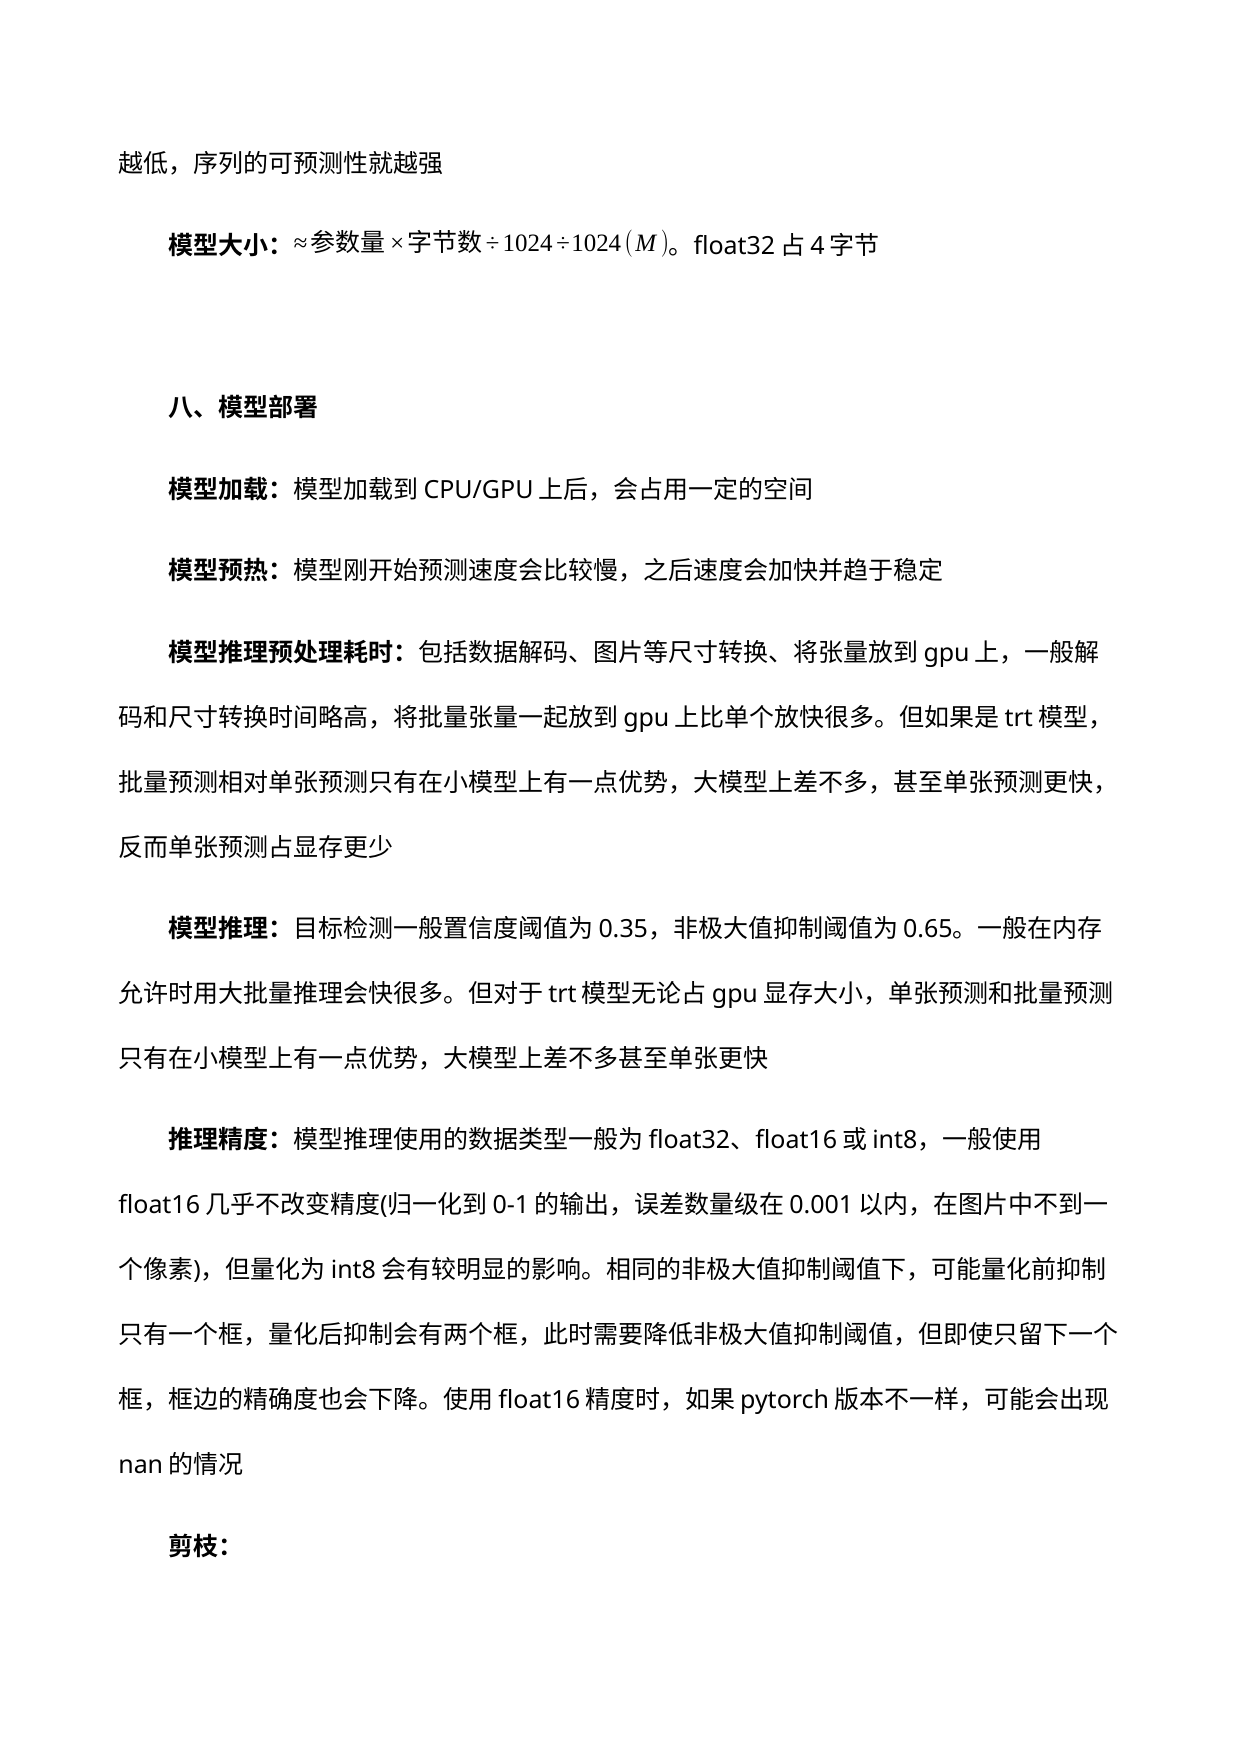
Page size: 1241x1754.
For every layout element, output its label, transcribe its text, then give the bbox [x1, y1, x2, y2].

text 推理精度：模型推理使用的数据类型一般为float32、float16或int8，一般使用float16几乎不改变精度(归一化到0-1的输出，误差数量级在0.001以内，在图片中不到一个像素)，但量化为int8会有较明显的影响。相同的非极大值抑制阈值下，可能量化前抑制只有一个框，量化后抑制会有两个框，此时需要降低非极大值抑制阈值，但即使只留下一个框，框边的精确度也会下降。使用float16精度时，如果pytorch版本不一样，可能会出现nan的情况 [118, 1105, 1122, 1495]
text 模型推理预处理耗时：包括数据解码、图片等尺寸转换、将张量放到gpu上，一般解码和尺寸转换时间略高，将批量张量一起放到gpu上比单个放快很多。但如果是trt模型，批量预测相对单张预测只有在小模型上有一点优势，大模型上差不多，甚至单张预测更快，反而单张预测占显存更少 [118, 618, 1122, 878]
text 模型加载：模型加载到CPU/GPU上后，会占用一定的空间 [118, 455, 1122, 520]
text 模型大小：。float32占4字节 [118, 211, 1122, 276]
text 剪枝： [118, 1512, 1122, 1577]
text 模型推理：目标检测一般置信度阈值为0.35，非极大值抑制阈值为0.65。一般在内存允许时用大批量推理会快很多。但对于trt模型无论占gpu显存大小，单张预测和批量预测只有在小模型上有一点优势，大模型上差不多甚至单张更快 [118, 894, 1122, 1089]
text 八、模型部署 [118, 373, 1122, 438]
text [118, 129, 1122, 194]
text 模型预热：模型刚开始预测速度会比较慢，之后速度会加快并趋于稳定 [118, 536, 1122, 601]
